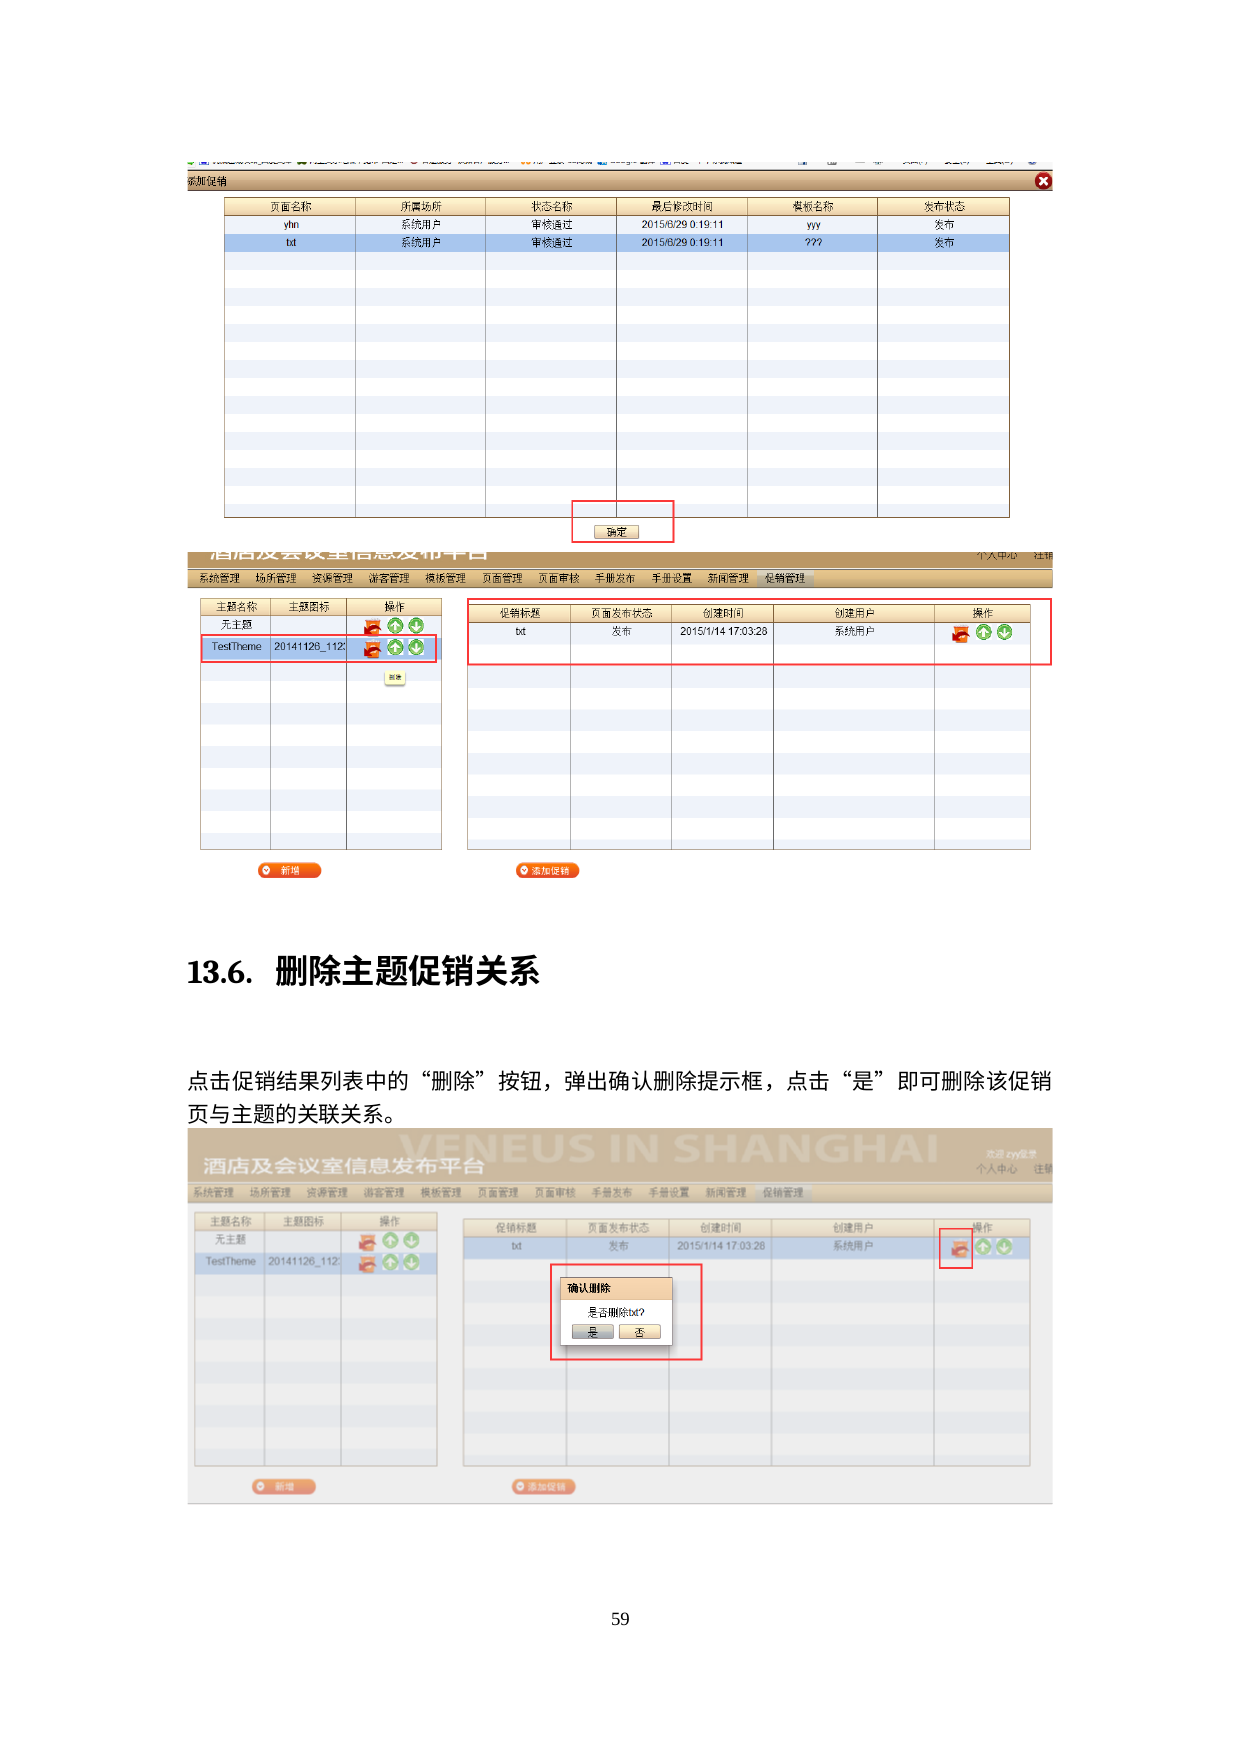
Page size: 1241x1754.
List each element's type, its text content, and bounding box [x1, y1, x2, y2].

subtitle 删除主题促销关系 [187, 937, 1053, 1002]
picture [187, 1128, 1053, 1505]
text 点击促销结果列表中的“删除”按钮，弹出确认删除提示框，点击“是”即可删除该促销页与主题的关联关系。 [187, 1064, 1053, 1128]
picture [187, 162, 1053, 551]
picture [187, 552, 1053, 883]
